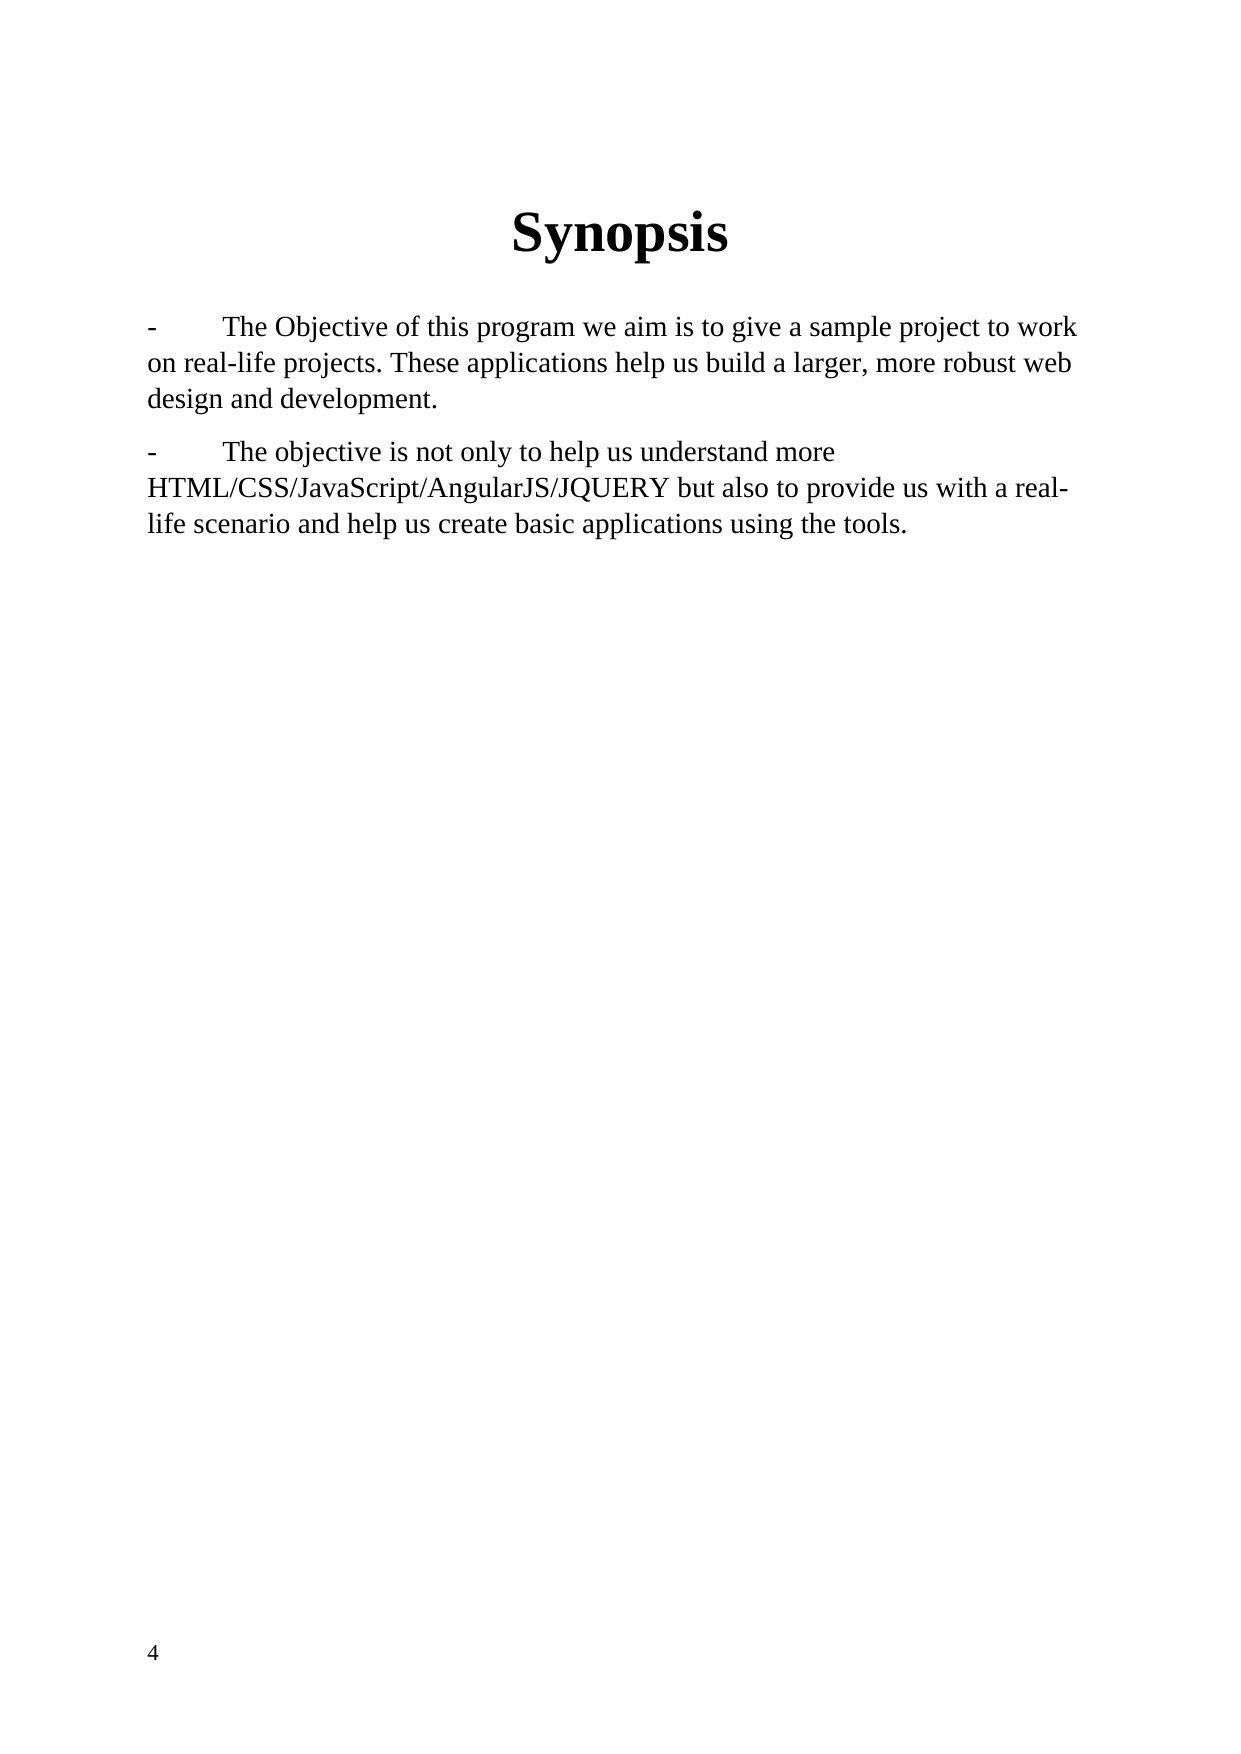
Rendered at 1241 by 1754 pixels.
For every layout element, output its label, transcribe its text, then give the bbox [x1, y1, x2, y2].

text - The Objective of this program we aim is to give a sample project to work on real-life projects. These applications help us build a larger, more robust web design and development. [147, 309, 1093, 414]
subtitle Synopsis [147, 197, 1093, 264]
text - The objective is not only to help us understand more HTML/CSS/JavaScript/AngularJS/JQUERY but also to provide us with a real-life scenario and help us create basic applications using the tools. [147, 434, 1093, 540]
